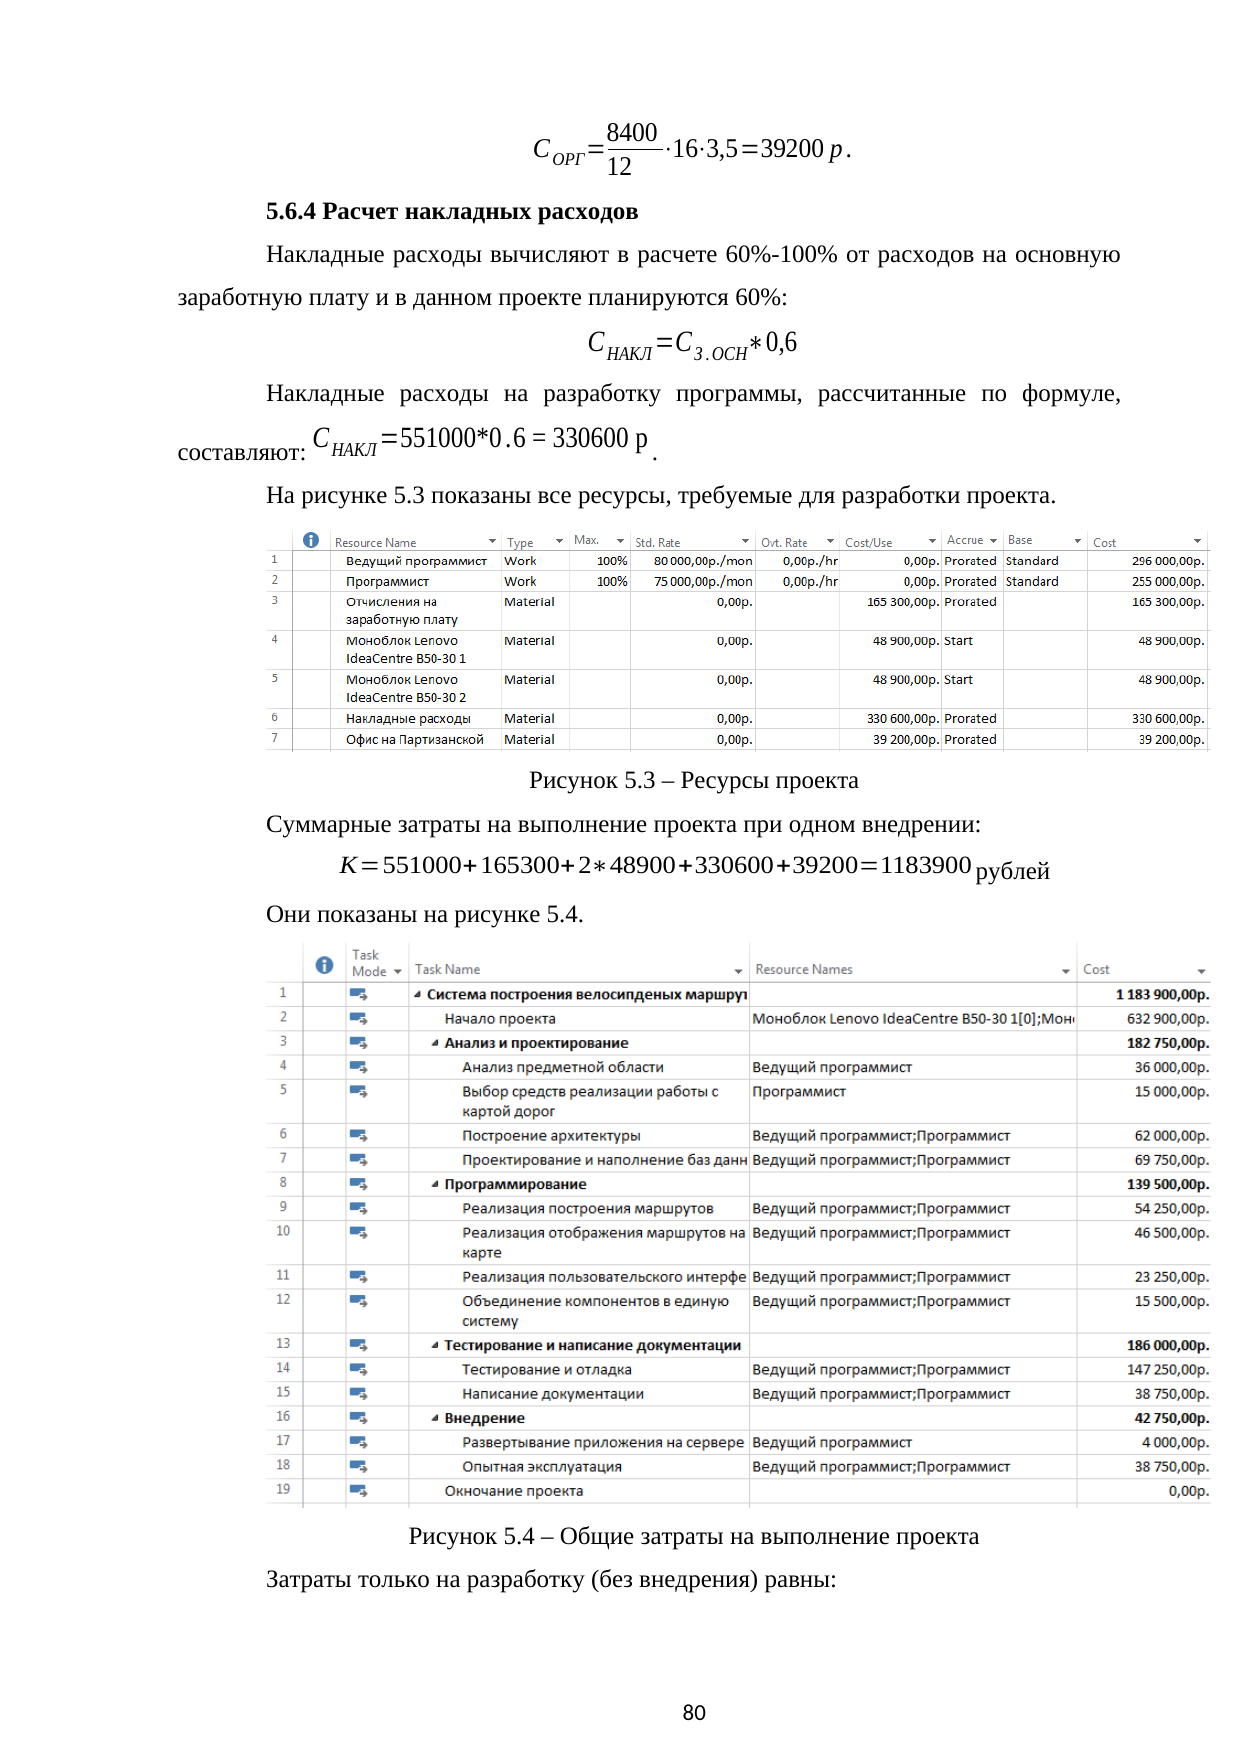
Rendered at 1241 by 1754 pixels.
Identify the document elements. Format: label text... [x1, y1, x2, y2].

text Затраты только на разработку (без внедрения) равны: [177, 1564, 1122, 1593]
text Суммарные затраты на выполнение проекта при одном внедрении: [177, 809, 1122, 837]
text На рисунке 5.3 показаны все ресурсы, требуемые для разработки проекта. [177, 481, 1122, 509]
text Рисунок 5.4 ‒ Общие затраты на выполнение проекта [177, 1521, 1122, 1550]
text Они показаны на рисунке 5.4. [177, 899, 1122, 928]
picture [265, 942, 1211, 1508]
text Рисунок 5.3 ‒ Ресурсы проекта [177, 766, 1122, 794]
picture [265, 523, 1211, 752]
list Расчет накладных расходов [177, 196, 1122, 225]
text Накладные расходы на разработку программы, рассчитанные по формуле, составляют: . [177, 378, 1122, 466]
text Накладные расходы вычисляют в расчете 60%-100% от расходов на основную заработную плату и в данном проекте планируются 60%: [177, 239, 1122, 311]
text рублей [177, 852, 1122, 885]
